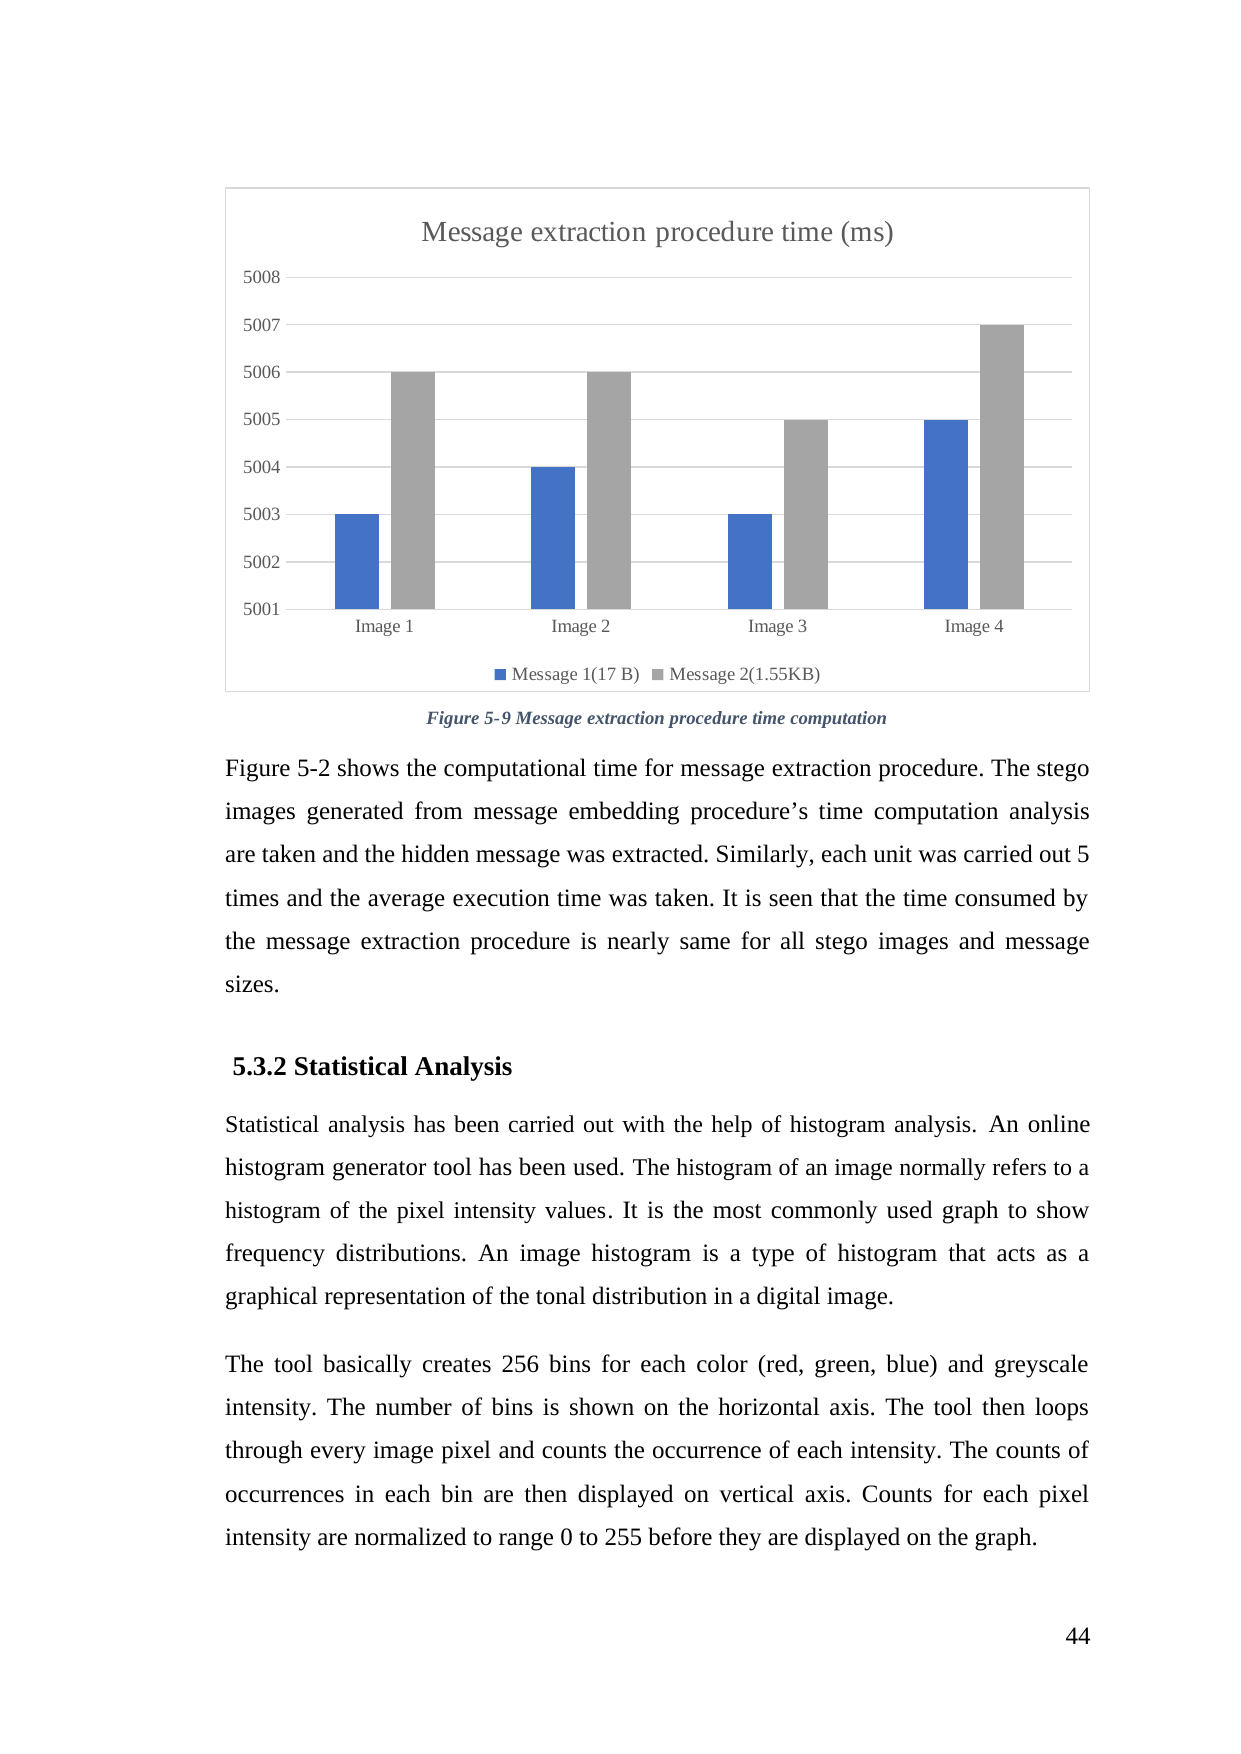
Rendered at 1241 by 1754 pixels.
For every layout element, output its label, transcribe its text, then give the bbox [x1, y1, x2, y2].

text Figure 5-2 shows the computational time for message extraction procedure. The stego images generated from message embedding procedure’s time computation analysis are taken and the hidden message was extracted. Similarly, each unit was carried out 5 times and the average execution time was taken. It is seen that the time consumed by the message extraction procedure is nearly same for all stego images and message sizes. [225, 753, 1090, 998]
text Statistical analysis has been carried out with the help of histogram analysis. An online histogram generator tool has been used. The histogram of an image normally refers to a histogram of the pixel intensity values. It is the most commonly used graph to show frequency distributions. An image histogram is a type of histogram that acts as a graphical representation of the tonal distribution in a digital image. [225, 1109, 1090, 1310]
text The tool basically creates 256 bins for each color (red, green, blue) and greyscale intensity. The number of bins is shown on the horizontal axis. The tool then loops through every image pixel and counts the occurrence of each intensity. The counts of occurrences in each bin are then displayed on vertical axis. Counts for each pixel intensity are normalized to range 0 to 255 before they are displayed on the graph. [225, 1349, 1090, 1551]
subtitle Statistical Analysis [232, 1049, 1090, 1081]
